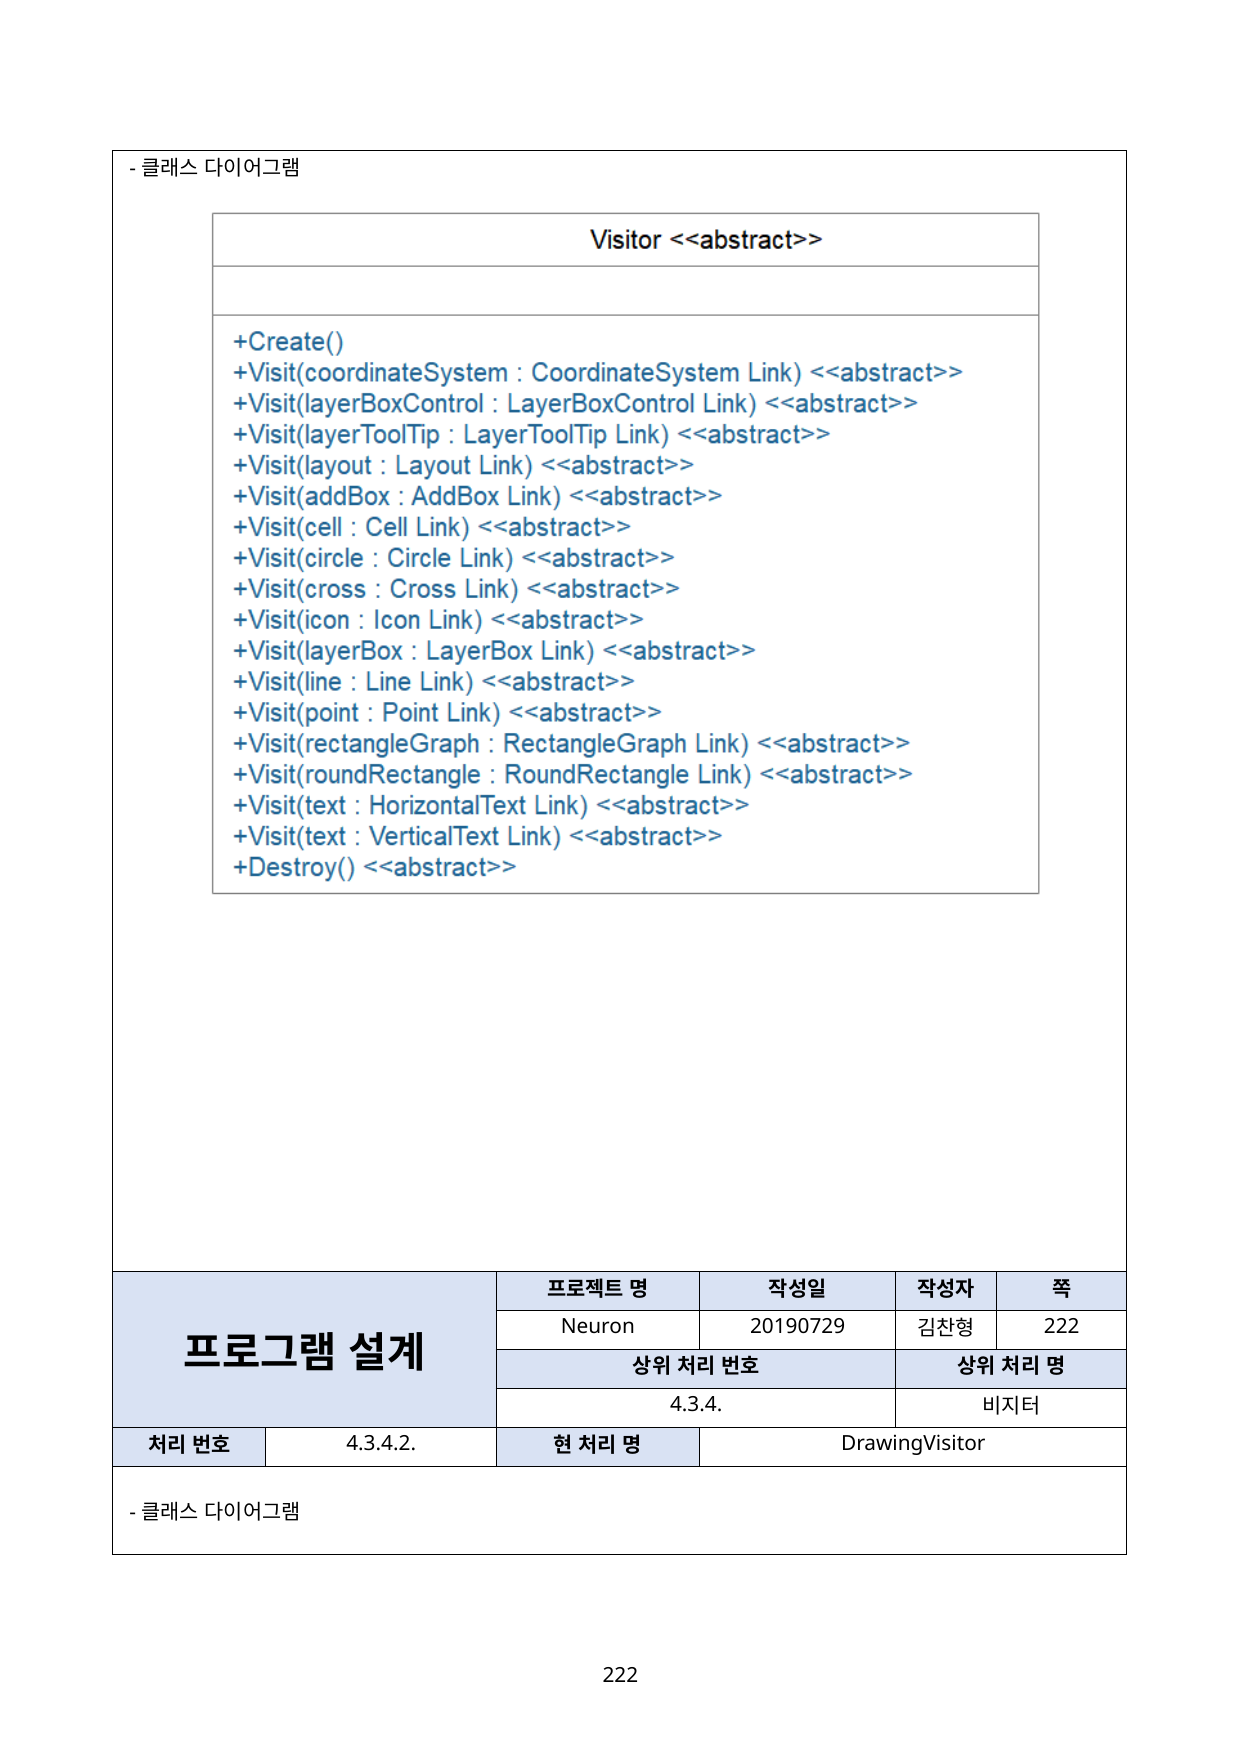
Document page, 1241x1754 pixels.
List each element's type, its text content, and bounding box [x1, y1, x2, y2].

table_cell Neuron [497, 1311, 699, 1348]
table_cell 프로그램 설계 [113, 1272, 496, 1427]
table_cell 처리 번호 [113, 1428, 265, 1466]
table_cell - 클래스 다이어그램 [113, 1467, 1126, 1554]
table_cell 20190729 [700, 1311, 895, 1348]
table_cell 상위 처리 명 [896, 1350, 1126, 1388]
table_cell 4.3.4. [497, 1389, 895, 1427]
table_cell 작성일 [700, 1272, 895, 1310]
table_cell 김찬형 [896, 1311, 996, 1348]
table_cell DrawingVisitor [700, 1428, 1126, 1466]
table_cell - 클래스 다이어그램 [113, 151, 1126, 1271]
table_cell 상위 처리 번호 [497, 1350, 895, 1388]
table_cell 작성자 [896, 1272, 996, 1310]
table_cell 비지터 [896, 1389, 1126, 1427]
picture [207, 209, 1046, 902]
table_cell 4.3.4.2. [266, 1428, 496, 1466]
table_cell 현 처리 명 [497, 1428, 699, 1466]
table_cell 프로젝트 명 [497, 1272, 699, 1310]
table_cell 쪽 [997, 1272, 1126, 1310]
table_cell 222 [997, 1311, 1126, 1348]
